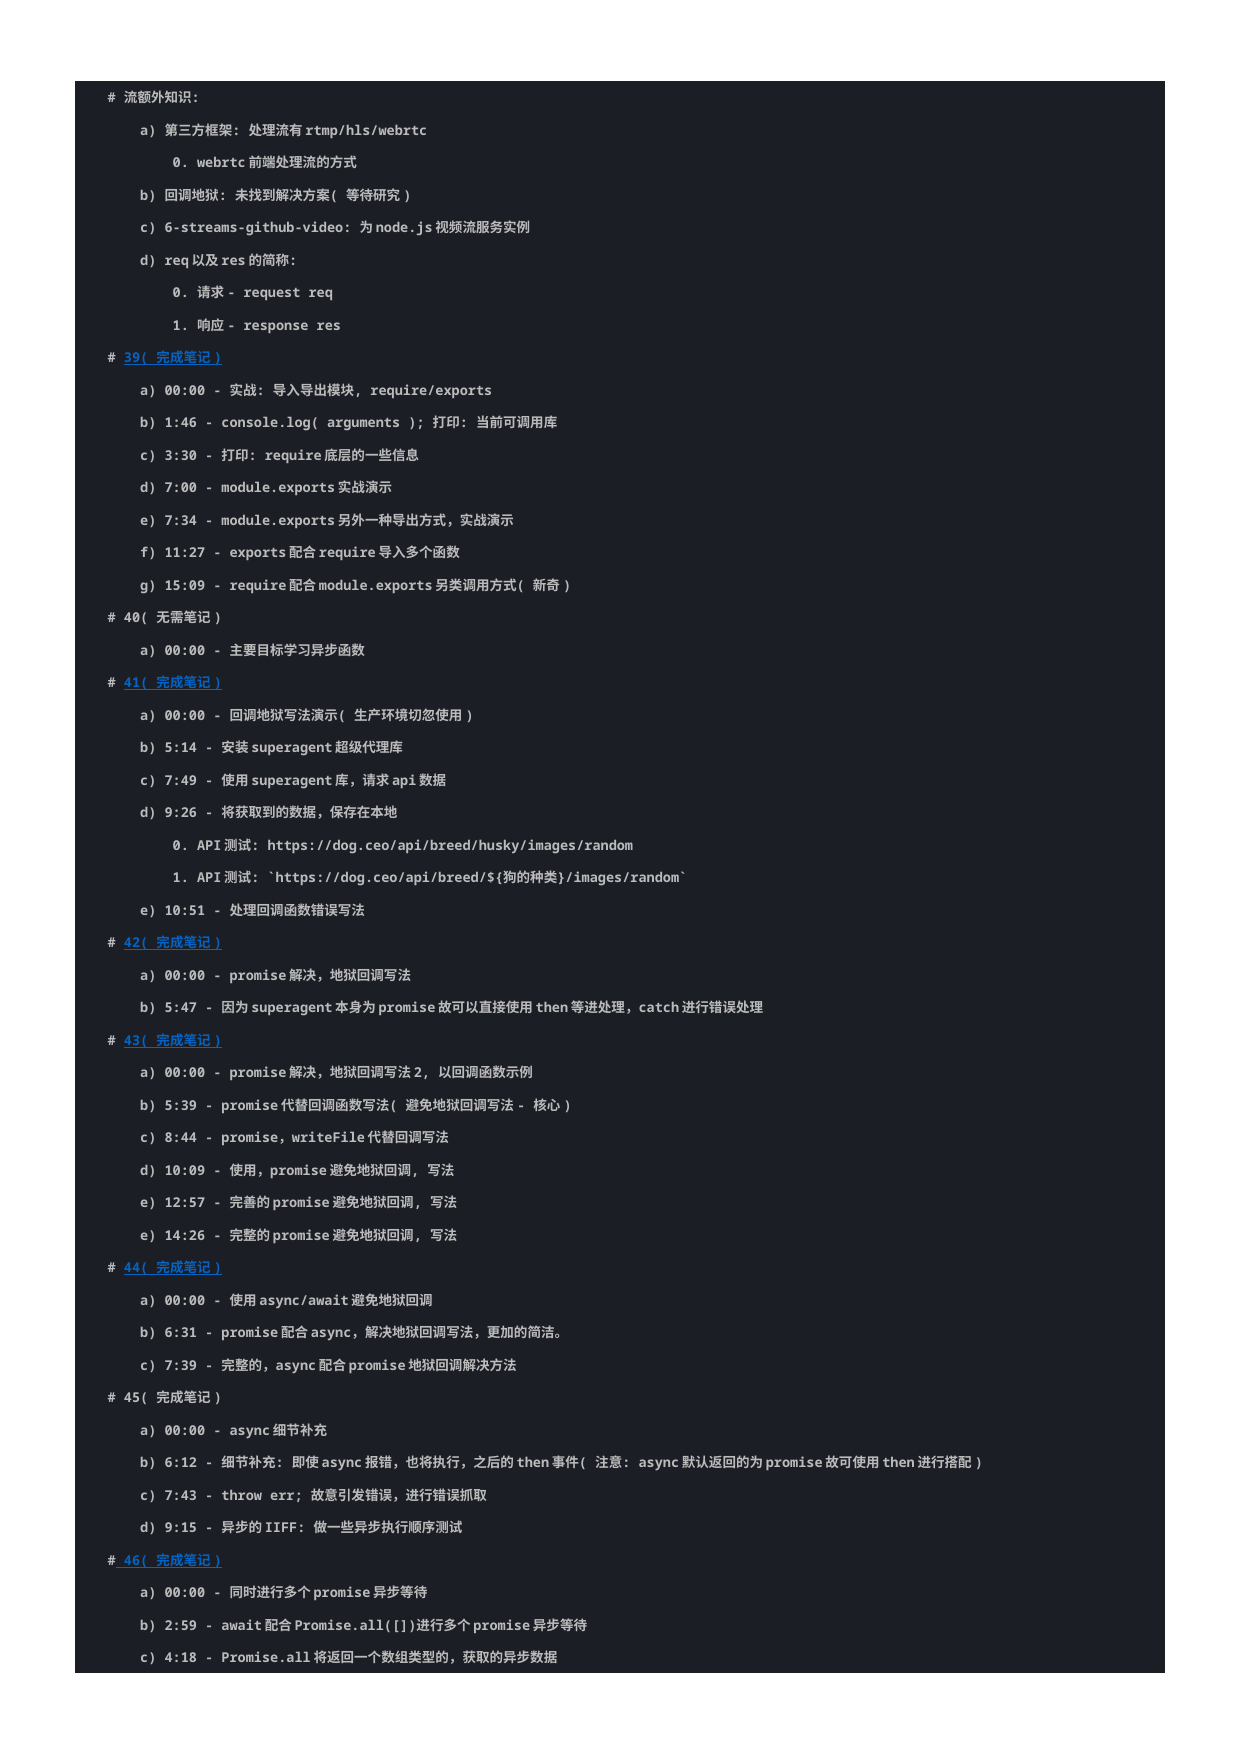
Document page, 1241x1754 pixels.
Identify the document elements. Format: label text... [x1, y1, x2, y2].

text g) 15:09 - require配合module.exports另类调用方式( 新奇 ) [75, 568, 1165, 601]
text e) 7:34 - module.exports另外一种导出方式，实战演示 [75, 503, 1165, 536]
text c) 8:44 - promise，writeFile代替回调写法 [75, 1121, 1165, 1153]
text b) 1:46 - console.log( arguments ); 打印: 当前可调用库 [75, 406, 1165, 438]
text d) 9:15 - 异步的IIFF: 做一些异步执行顺序测试 [75, 1511, 1165, 1543]
text b) 回调地狱: 未找到解决方案( 等待研究 ) [75, 178, 1165, 211]
text # 43( 完成笔记 ) [75, 1023, 1165, 1056]
text d) 7:00 - module.exports实战演示 [75, 471, 1165, 503]
text 0. 请求 - request req [75, 276, 1165, 308]
text b) 5:47 - 因为superagent本身为promise故可以直接使用then等进处理，catch进行错误处理 [75, 991, 1165, 1023]
text a) 00:00 - 实战: 导入导出模块, require/exports [75, 373, 1165, 406]
text e) 10:51 - 处理回调函数错误写法 [75, 893, 1165, 926]
text e) 12:57 - 完善的promise避免地狱回调, 写法 [75, 1186, 1165, 1218]
text a) 00:00 - 同时进行多个promise异步等待 [75, 1576, 1165, 1608]
text a) 00:00 - 回调地狱写法演示( 生产环境切忽使用 ) [75, 698, 1165, 731]
text c) 7:49 - 使用superagent库，请求api数据 [75, 763, 1165, 796]
text 0. webrtc前端处理流的方式 [75, 146, 1165, 178]
text a) 00:00 - 主要目标学习异步函数 [75, 633, 1165, 666]
text b) 6:12 - 细节补充: 即使async报错，也将执行，之后的then事件( 注意: async默认返回的为promise故可使用then进行搭配 ) [75, 1446, 1165, 1478]
text c) 3:30 - 打印: require底层的一些信息 [75, 438, 1165, 471]
text d) req以及res的简称: [75, 243, 1165, 276]
text c) 6-streams-github-video: 为node.js视频流服务实例 [75, 211, 1165, 243]
text # 46( 完成笔记 ) [75, 1543, 1165, 1576]
text a) 00:00 - 使用async/await避免地狱回调 [75, 1283, 1165, 1316]
text d) 10:09 - 使用，promise避免地狱回调, 写法 [75, 1153, 1165, 1186]
text c) 4:18 - Promise.all将返回一个数组类型的，获取的异步数据 [75, 1641, 1165, 1673]
text 0. API测试: https://dog.ceo/api/breed/husky/images/random [75, 828, 1165, 861]
text # 41( 完成笔记 ) [75, 666, 1165, 698]
text c) 7:43 - throw err; 故意引发错误，进行错误抓取 [75, 1478, 1165, 1511]
text a) 00:00 - promise解决，地狱回调写法 [75, 958, 1165, 991]
text # 45( 完成笔记 ) [75, 1381, 1165, 1413]
text a) 00:00 - promise解决，地狱回调写法2, 以回调函数示例 [75, 1056, 1165, 1088]
text f) 11:27 - exports配合require导入多个函数 [75, 536, 1165, 568]
text b) 5:14 - 安装superagent超级代理库 [75, 731, 1165, 763]
text # 流额外知识: [75, 81, 1165, 113]
text b) 2:59 - await配合Promise.all([])进行多个promise异步等待 [75, 1608, 1165, 1641]
text # 39( 完成笔记 ) [75, 341, 1165, 373]
text e) 14:26 - 完整的promise避免地狱回调, 写法 [75, 1218, 1165, 1251]
text b) 5:39 - promise代替回调函数写法( 避免地狱回调写法 - 核心 ) [75, 1088, 1165, 1121]
text 1. API测试: `https://dog.ceo/api/breed/${狗的种类}/images/random` [75, 861, 1165, 893]
text a) 第三方框架: 处理流有rtmp/hls/webrtc [75, 113, 1165, 146]
text # 40( 无需笔记 ) [75, 601, 1165, 633]
text c) 7:39 - 完整的，async配合promise地狱回调解决方法 [75, 1348, 1165, 1381]
text a) 00:00 - async细节补充 [75, 1413, 1165, 1446]
text # 44( 完成笔记 ) [75, 1251, 1165, 1283]
text d) 9:26 - 将获取到的数据，保存在本地 [75, 796, 1165, 828]
text b) 6:31 - promise配合async，解决地狱回调写法，更加的简洁。 [75, 1316, 1165, 1348]
text # 42( 完成笔记 ) [75, 926, 1165, 958]
text 1. 响应 - response res [75, 308, 1165, 341]
